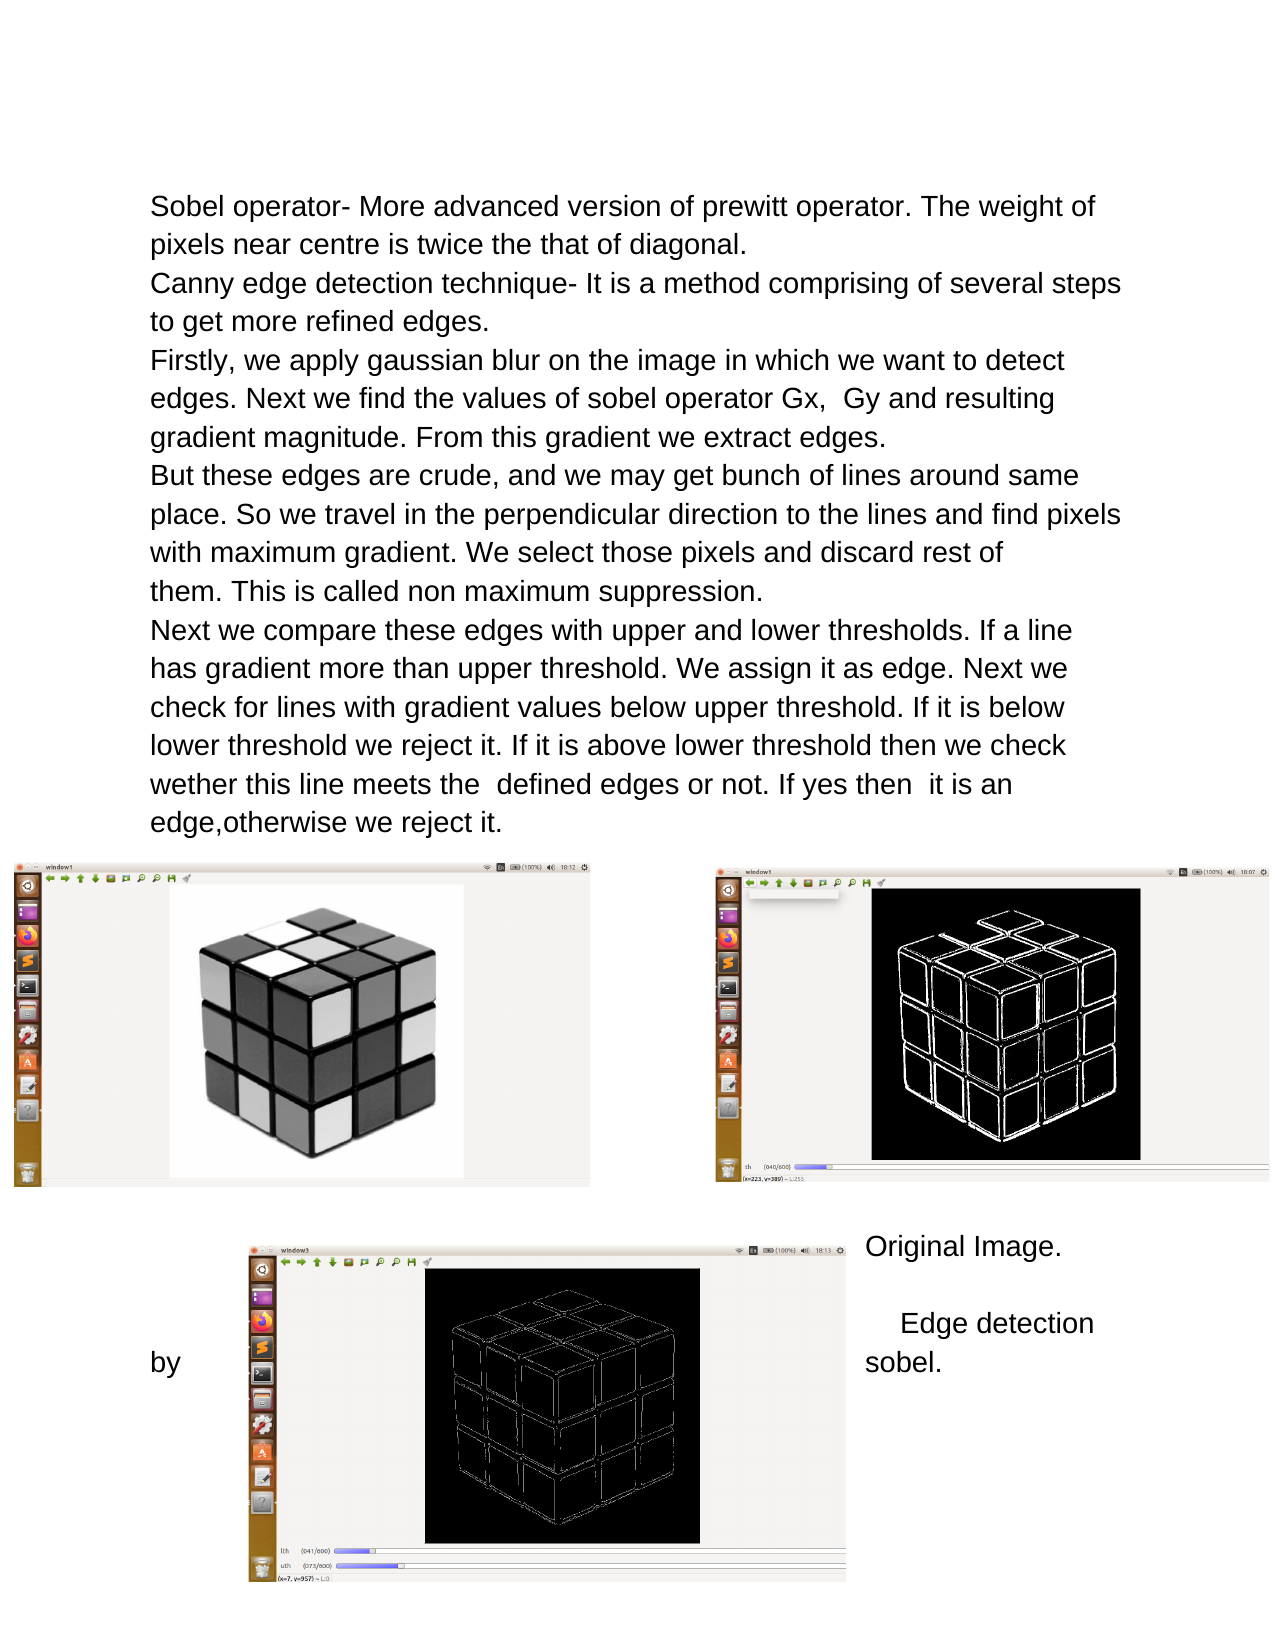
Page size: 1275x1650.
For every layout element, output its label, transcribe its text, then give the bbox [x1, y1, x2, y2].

picture [715, 867, 1270, 1182]
text Sobel operator- More advanced version of prewitt operator. The weight of pixels near centre is twice the that of diagonal. [150, 188, 1125, 261]
text But these edges are crude, and we may get bunch of lines around same place. So we travel in the perpendicular direction to the lines and find pixels with maximum gradient. We select those pixels and discard rest of [150, 458, 1125, 569]
text Original Image. Edge detection by sobel. [150, 1191, 1125, 1378]
text Firstly, we apply gaussian blur on the image in which we want to detect edges. Next we find the values of sobel operator Gx, Gy and resulting gradient magnitude. From this gradient we extract edges. [150, 343, 1125, 453]
picture [248, 1245, 847, 1582]
text Next we compare these edges with upper and lower thresholds. If a line has gradient more than upper threshold. We assign it as edge. Next we check for lines with gradient values below upper threshold. If it is below lower threshold we reject it. If it is above lower threshold then we check wether this line meets the defined edges or not. If yes then it is an edge,otherwise we reject it. [150, 612, 1125, 839]
picture [14, 862, 591, 1187]
text them. This is called non maximum suppression. [150, 574, 1125, 607]
text Canny edge detection technique- It is a method comprising of several steps to get more refined edges. [150, 266, 1125, 338]
